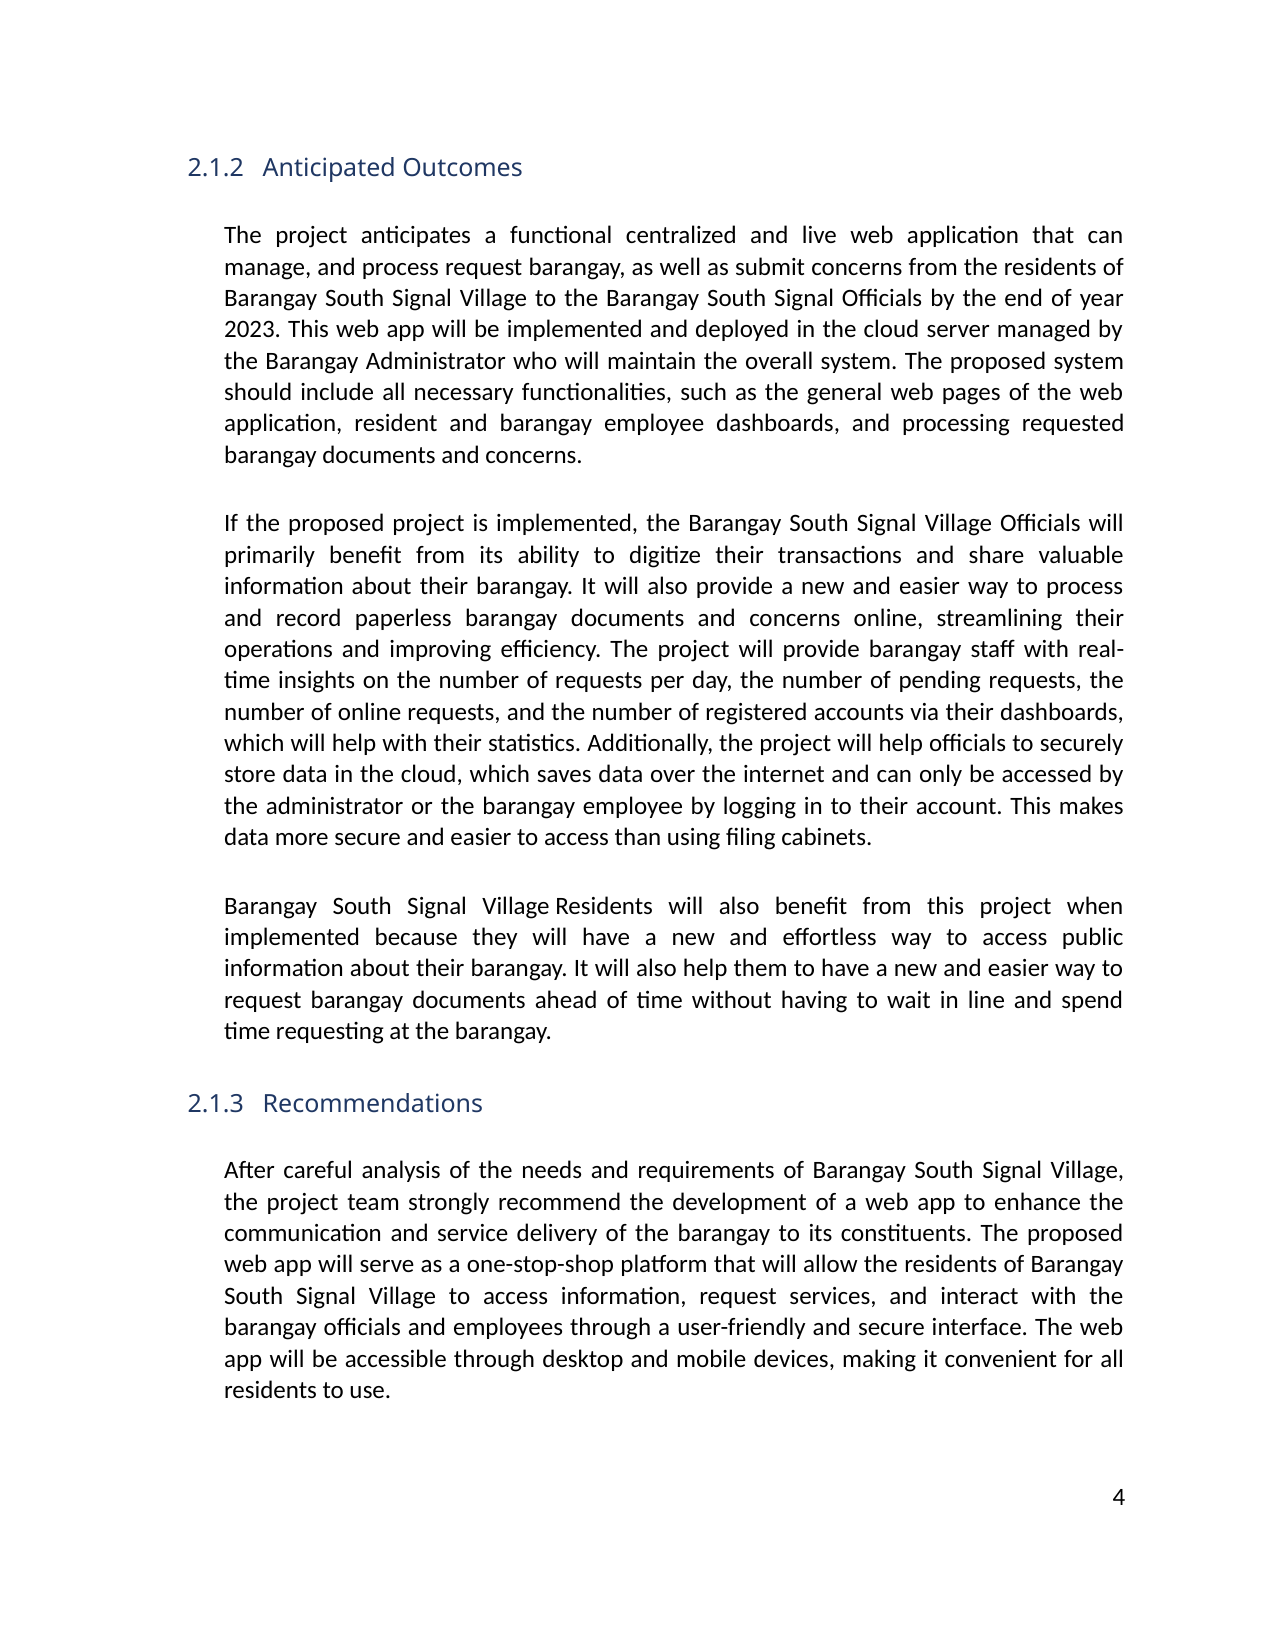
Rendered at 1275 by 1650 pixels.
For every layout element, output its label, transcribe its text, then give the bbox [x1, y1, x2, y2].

text After careful analysis of the needs and requirements of Barangay South Signal Village, the project team strongly recommend the development of a web app to enhance the communication and service delivery of the barangay to its constituents. The proposed web app will serve as a one-stop-shop platform that will allow the residents of Barangay South Signal Village to access information, request services, and interact with the barangay officials and employees through a user-friendly and secure interface. The web app will be accessible through desktop and mobile devices, making it convenient for all residents to use. [224, 1154, 1125, 1404]
text If the proposed project is implemented, the Barangay South Signal Village Officials will primarily benefit from its ability to digitize their transactions and share valuable information about their barangay. It will also provide a new and easier way to process and record paperless barangay documents and concerns online, streamlining their operations and improving efficiency. The project will provide barangay staff with real-time insights on the number of requests per day, the number of pending requests, the number of online requests, and the number of registered accounts via their dashboards, which will help with their statistics. Additionally, the project will help officials to securely store data in the cloud, which saves data over the internet and can only be accessed by the administrator or the barangay employee by logging in to their account. This makes data more secure and easier to access than using filing cabinets. [224, 508, 1125, 852]
text Barangay South Signal Village Residents will also benefit from this project when implemented because they will have a new and effortless way to access public information about their barangay. It will also help them to have a new and easier way to request barangay documents ahead of time without having to wait in line and spend time requesting at the barangay. [224, 890, 1125, 1046]
text The project anticipates a functional centralized and live web application that can manage, and process request barangay, as well as submit concerns from the residents of Barangay South Signal Village to the Barangay South Signal Officials by the end of year 2023. This web app will be implemented and deployed in the cloud server managed by the Barangay Administrator who will maintain the overall system. The proposed system should include all necessary functionalities, such as the general web pages of the web application, resident and barangay employee dashboards, and processing requested barangay documents and concerns. [224, 219, 1125, 469]
subtitle Recommendations [187, 1085, 1125, 1119]
subtitle Anticipated Outcomes [187, 150, 1125, 184]
